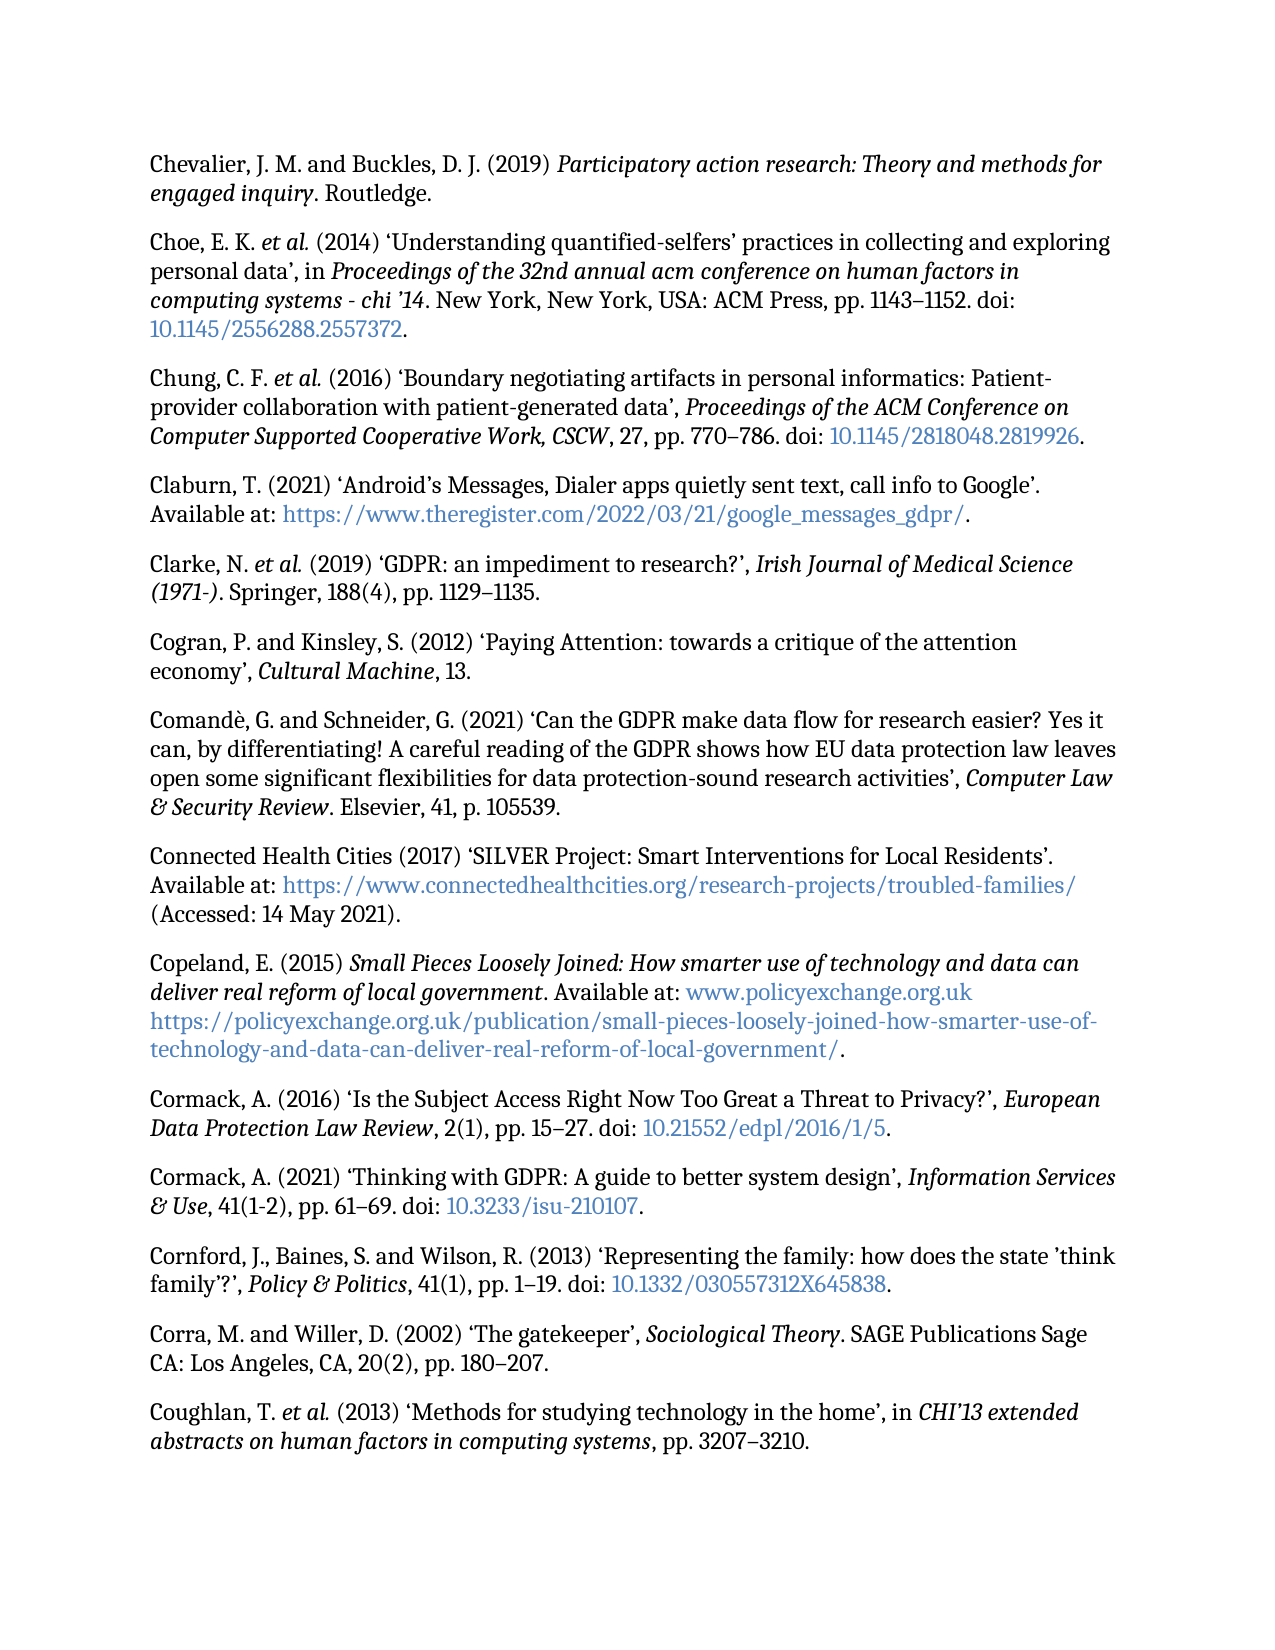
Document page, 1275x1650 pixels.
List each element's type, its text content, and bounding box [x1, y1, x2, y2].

text Coughlan, T. et al. (2013) ‘Methods for studying technology in the home’, in CHI’13 extended abstracts on human factors in computing systems, pp. 3207–3210. [150, 1398, 1125, 1456]
text Chevalier, J. M. and Buckles, D. J. (2019) Participatory action research: Theory and methods for engaged inquiry. Routledge. [150, 150, 1125, 207]
text Comandè, G. and Schneider, G. (2021) ‘Can the GDPR make data flow for research easier? Yes it can, by differentiating! A careful reading of the GDPR shows how EU data protection law leaves open some significant flexibilities for data protection-sound research activities’, Computer Law & Security Review. Elsevier, 41, p. 105539. [150, 706, 1125, 821]
text Copeland, E. (2015) Small Pieces Loosely Joined: How smarter use of technology and data can deliver real reform of local government. Available at: www.policyexchange.org.uk https://policyexchange.org.uk/publication/small-pieces-loosely-joined-how-smarter-use-of-technology-and-data-can-deliver-real-reform-of-local-government/. [150, 949, 1125, 1064]
text Cormack, A. (2021) ‘Thinking with GDPR: A guide to better system design’, Information Services & Use, 41(1-2), pp. 61–69. doi: 10.3233/isu-210107. [150, 1163, 1125, 1221]
text Chung, C. F. et al. (2016) ‘Boundary negotiating artifacts in personal informatics: Patient-provider collaboration with patient-generated data’, Proceedings of the ACM Conference on Computer Supported Cooperative Work, CSCW, 27, pp. 770–786. doi: 10.1145/2818048.2819926. [150, 364, 1125, 450]
text Choe, E. K. et al. (2014) ‘Understanding quantified-selfers’ practices in collecting and exploring personal data’, in Proceedings of the 32nd annual acm conference on human factors in computing systems - chi ’14. New York, New York, USA: ACM Press, pp. 1143–1152. doi: 10.1145/2556288.2557372. [150, 228, 1125, 343]
text Cogran, P. and Kinsley, S. (2012) ‘Paying Attention: towards a critique of the attention economy’, Cultural Machine, 13. [150, 628, 1125, 685]
text Cornford, J., Baines, S. and Wilson, R. (2013) ‘Representing the family: how does the state ’think family’?’, Policy & Politics, 41(1), pp. 1–19. doi: 10.1332/030557312X645838. [150, 1242, 1125, 1299]
text Claburn, T. (2021) ‘Android’s Messages, Dialer apps quietly sent text, call info to Google’. Available at: https://www.theregister.com/2022/03/21/google_messages_gdpr/. [150, 471, 1125, 529]
text Connected Health Cities (2017) ‘SILVER Project: Smart Interventions for Local Residents’. Available at: https://www.connectedhealthcities.org/research-projects/troubled-families/ (Accessed: 14 May 2021). [150, 842, 1125, 928]
text Corra, M. and Willer, D. (2002) ‘The gatekeeper’, Sociological Theory. SAGE Publications Sage CA: Los Angeles, CA, 20(2), pp. 180–207. [150, 1320, 1125, 1377]
text Cormack, A. (2016) ‘Is the Subject Access Right Now Too Great a Threat to Privacy?’, European Data Protection Law Review, 2(1), pp. 15–27. doi: 10.21552/edpl/2016/1/5. [150, 1085, 1125, 1142]
text Clarke, N. et al. (2019) ‘GDPR: an impediment to research?’, Irish Journal of Medical Science (1971-). Springer, 188(4), pp. 1129–1135. [150, 549, 1125, 607]
